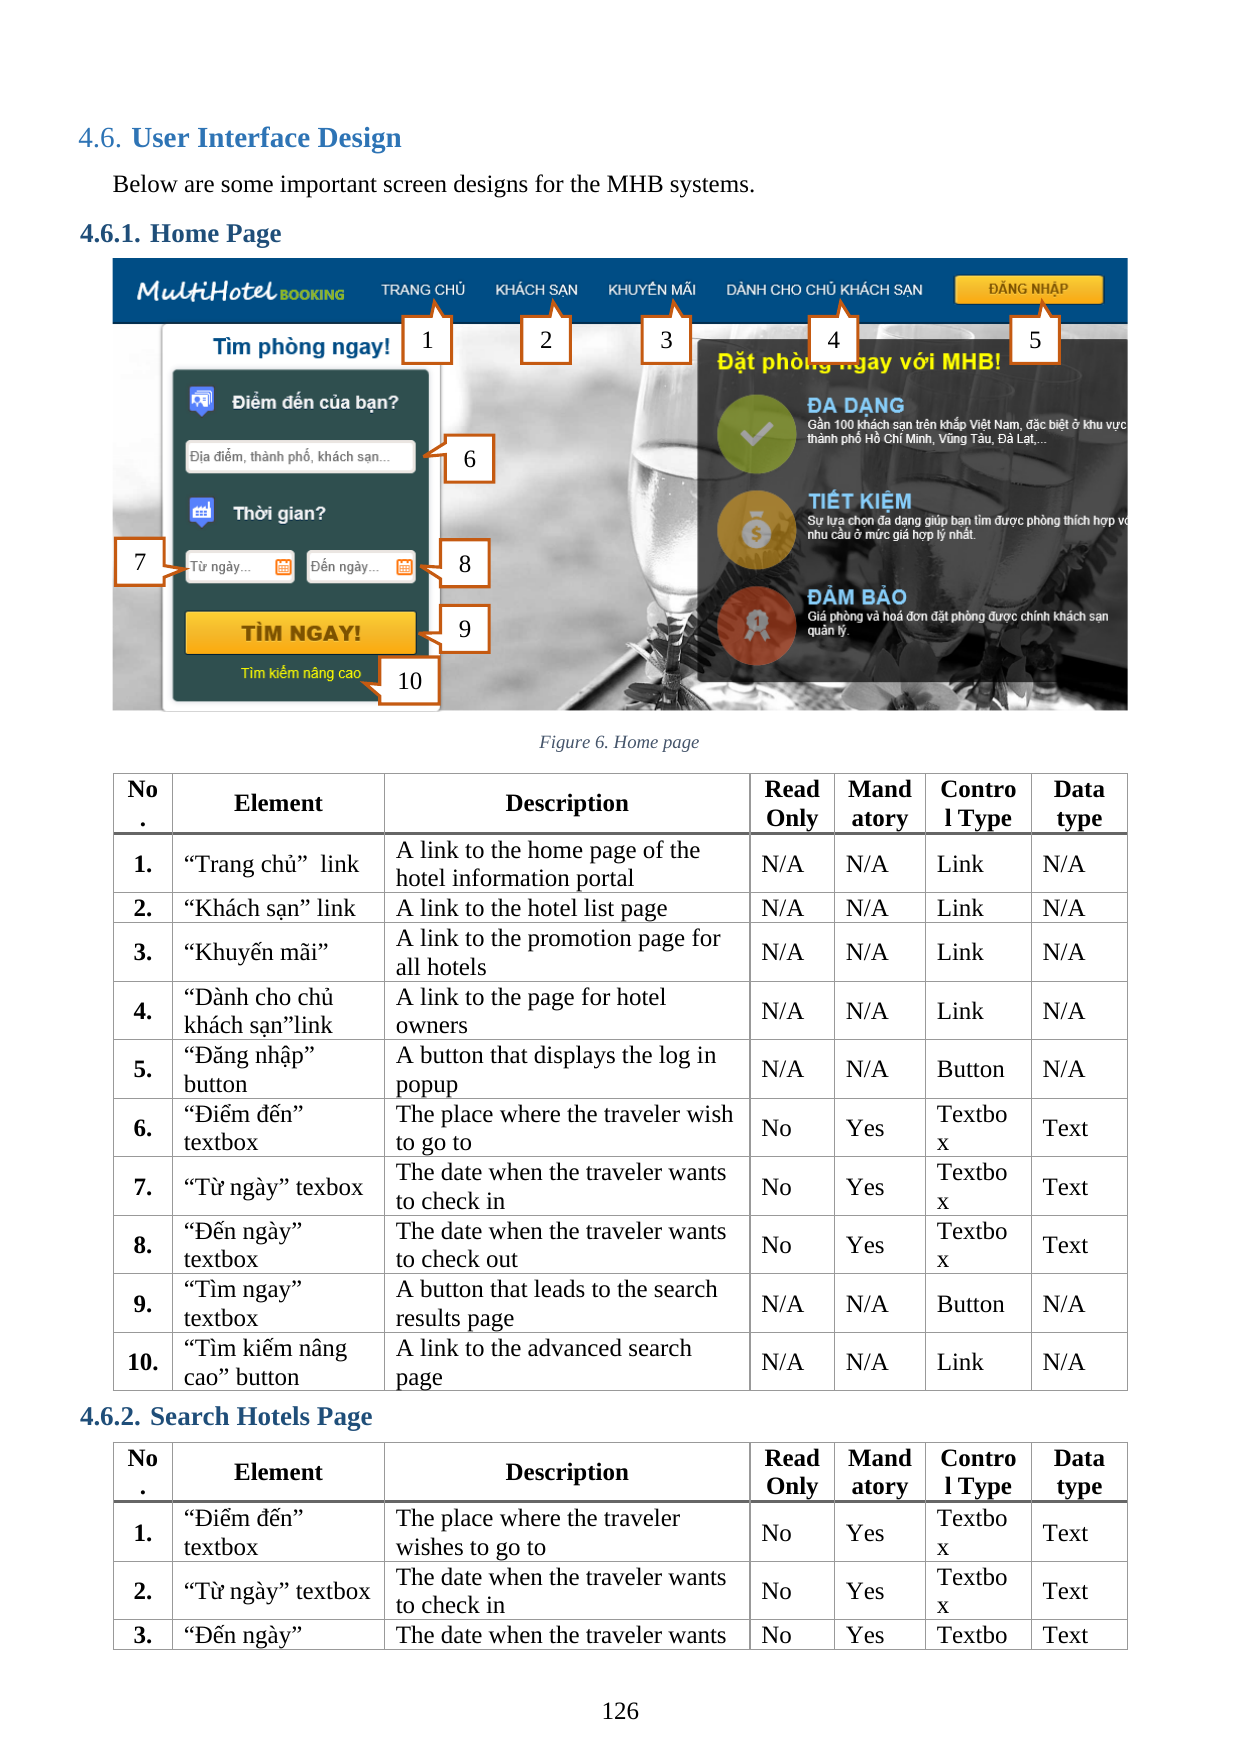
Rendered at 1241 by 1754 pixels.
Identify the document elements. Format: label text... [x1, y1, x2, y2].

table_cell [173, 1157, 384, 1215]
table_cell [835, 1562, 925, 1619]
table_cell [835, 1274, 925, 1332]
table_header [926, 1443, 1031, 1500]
subtitle User Interface Design [122, 120, 1128, 154]
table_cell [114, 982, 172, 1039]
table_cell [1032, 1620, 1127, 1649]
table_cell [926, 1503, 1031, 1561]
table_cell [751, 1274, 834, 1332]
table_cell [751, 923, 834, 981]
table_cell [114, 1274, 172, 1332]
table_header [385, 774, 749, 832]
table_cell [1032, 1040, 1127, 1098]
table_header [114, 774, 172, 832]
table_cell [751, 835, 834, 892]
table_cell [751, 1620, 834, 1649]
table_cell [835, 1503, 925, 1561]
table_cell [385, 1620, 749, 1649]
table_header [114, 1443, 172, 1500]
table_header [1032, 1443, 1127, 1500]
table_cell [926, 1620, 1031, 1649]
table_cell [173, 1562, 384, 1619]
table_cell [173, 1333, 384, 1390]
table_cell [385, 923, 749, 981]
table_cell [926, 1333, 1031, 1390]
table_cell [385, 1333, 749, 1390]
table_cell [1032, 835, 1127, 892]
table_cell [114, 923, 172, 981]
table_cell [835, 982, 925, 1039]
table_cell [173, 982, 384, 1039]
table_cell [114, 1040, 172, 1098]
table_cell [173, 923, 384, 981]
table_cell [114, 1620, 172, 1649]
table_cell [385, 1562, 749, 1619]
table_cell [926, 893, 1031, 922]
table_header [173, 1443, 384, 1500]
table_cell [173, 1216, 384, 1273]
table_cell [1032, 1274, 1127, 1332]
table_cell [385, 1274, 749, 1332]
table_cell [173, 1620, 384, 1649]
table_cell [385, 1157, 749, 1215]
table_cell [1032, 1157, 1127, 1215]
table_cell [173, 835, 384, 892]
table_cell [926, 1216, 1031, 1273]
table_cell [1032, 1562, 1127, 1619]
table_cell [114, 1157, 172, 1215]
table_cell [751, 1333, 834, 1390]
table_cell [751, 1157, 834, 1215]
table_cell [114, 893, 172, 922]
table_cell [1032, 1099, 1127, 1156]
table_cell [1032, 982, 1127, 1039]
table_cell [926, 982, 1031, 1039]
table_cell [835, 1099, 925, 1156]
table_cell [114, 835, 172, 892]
text Below are some important screen designs for the MHB systems. [112, 169, 1128, 198]
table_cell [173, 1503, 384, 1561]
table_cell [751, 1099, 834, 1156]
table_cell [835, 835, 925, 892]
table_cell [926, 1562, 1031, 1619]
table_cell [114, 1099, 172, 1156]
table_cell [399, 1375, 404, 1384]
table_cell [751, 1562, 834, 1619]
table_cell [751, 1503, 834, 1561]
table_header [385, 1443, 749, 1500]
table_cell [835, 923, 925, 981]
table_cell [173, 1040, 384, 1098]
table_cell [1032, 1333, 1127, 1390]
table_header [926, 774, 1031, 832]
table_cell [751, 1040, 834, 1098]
subtitle Home Page [141, 217, 1128, 248]
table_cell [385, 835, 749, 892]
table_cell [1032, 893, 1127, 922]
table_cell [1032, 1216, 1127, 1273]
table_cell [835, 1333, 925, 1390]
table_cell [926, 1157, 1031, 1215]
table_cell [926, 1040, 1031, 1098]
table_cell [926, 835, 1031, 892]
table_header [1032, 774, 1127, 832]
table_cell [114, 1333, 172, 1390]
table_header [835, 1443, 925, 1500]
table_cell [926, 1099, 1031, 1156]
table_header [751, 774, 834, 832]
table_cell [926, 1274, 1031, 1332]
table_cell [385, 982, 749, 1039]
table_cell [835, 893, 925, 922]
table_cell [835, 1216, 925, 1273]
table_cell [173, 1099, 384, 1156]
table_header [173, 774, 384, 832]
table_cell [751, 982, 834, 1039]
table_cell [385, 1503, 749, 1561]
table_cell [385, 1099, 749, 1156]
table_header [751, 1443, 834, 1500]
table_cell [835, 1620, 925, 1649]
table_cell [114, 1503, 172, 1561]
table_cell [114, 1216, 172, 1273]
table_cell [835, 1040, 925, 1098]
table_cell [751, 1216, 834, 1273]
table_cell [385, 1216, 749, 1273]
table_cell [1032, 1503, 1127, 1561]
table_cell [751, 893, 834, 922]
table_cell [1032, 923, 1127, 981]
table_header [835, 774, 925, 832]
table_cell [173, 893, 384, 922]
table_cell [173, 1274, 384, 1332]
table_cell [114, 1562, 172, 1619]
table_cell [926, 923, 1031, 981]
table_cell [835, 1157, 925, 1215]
subtitle Search Hotels Page [141, 1400, 1128, 1431]
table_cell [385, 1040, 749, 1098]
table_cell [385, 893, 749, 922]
